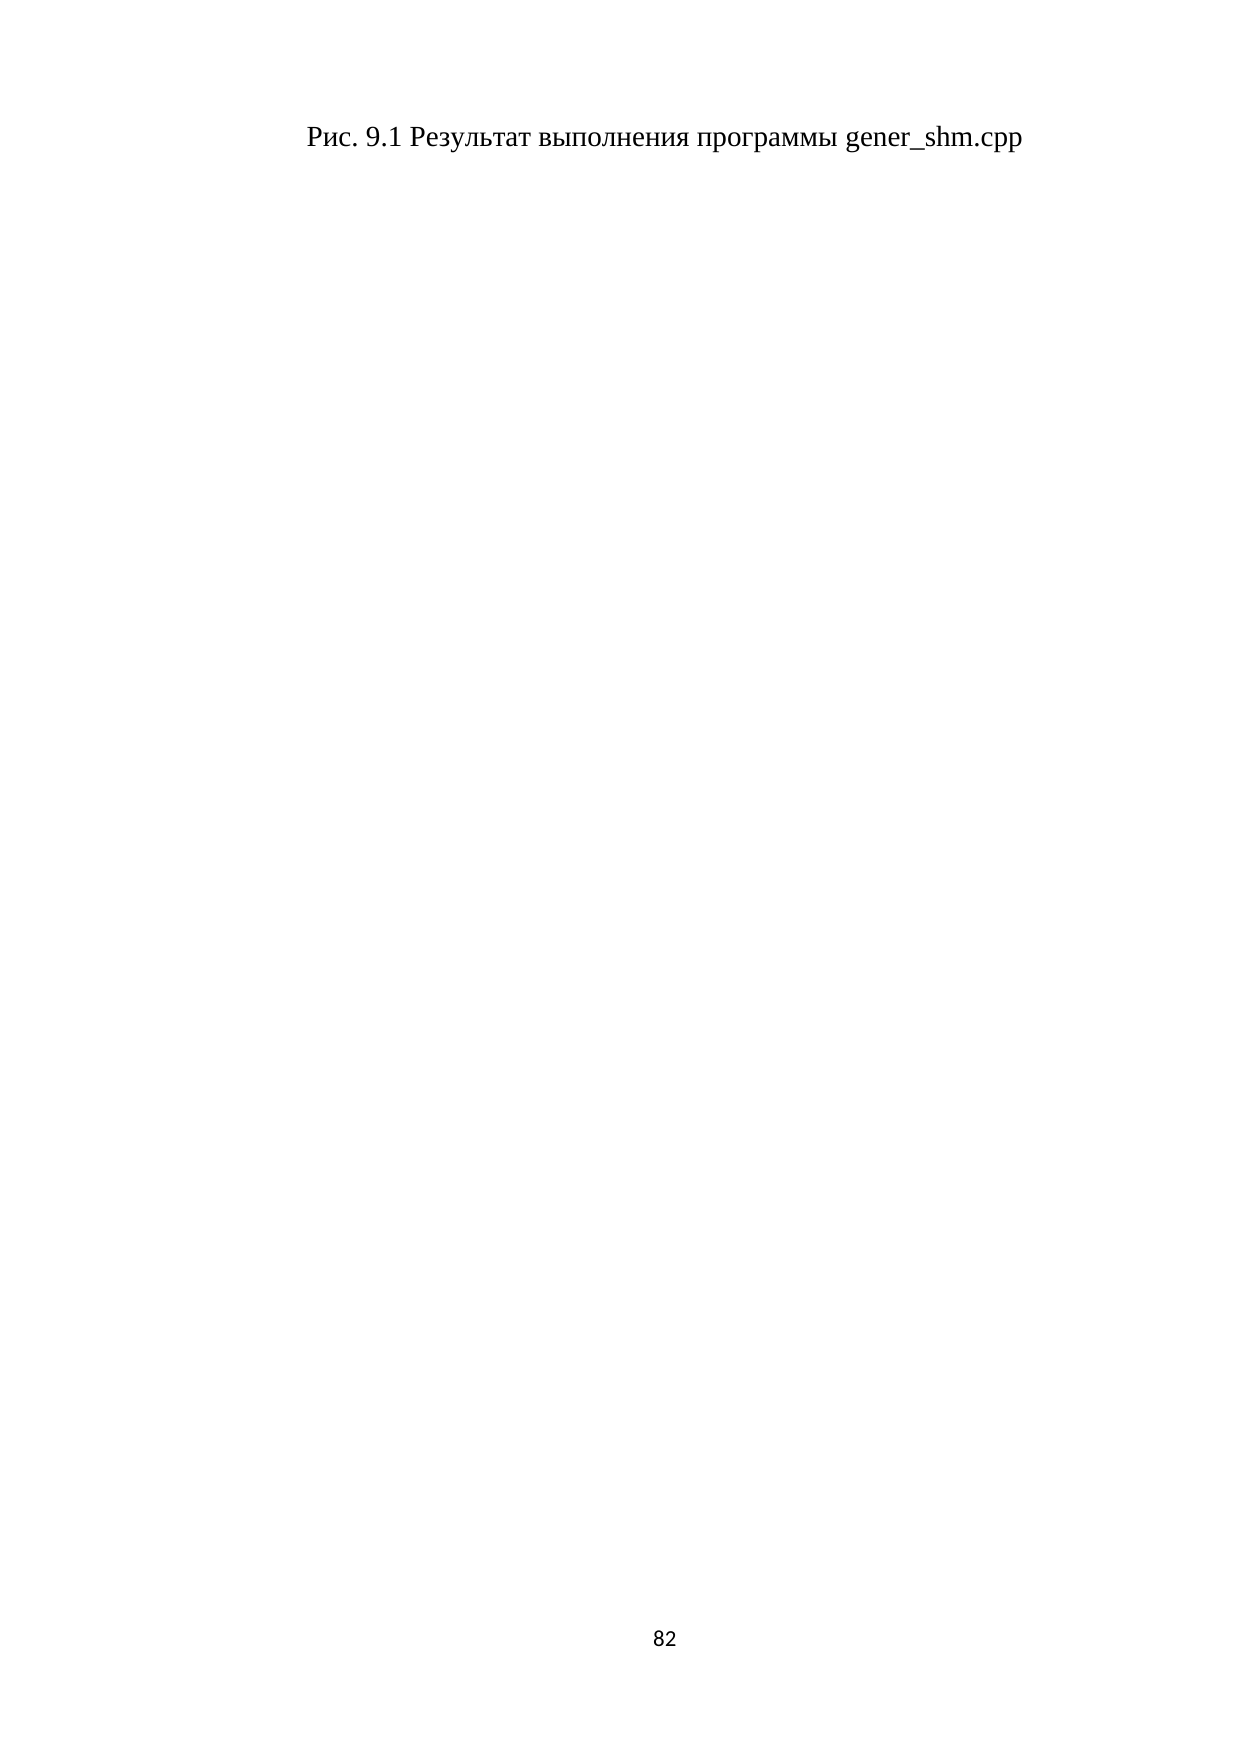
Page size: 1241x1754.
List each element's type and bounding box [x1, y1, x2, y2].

table_header [178, 119, 1151, 1624]
